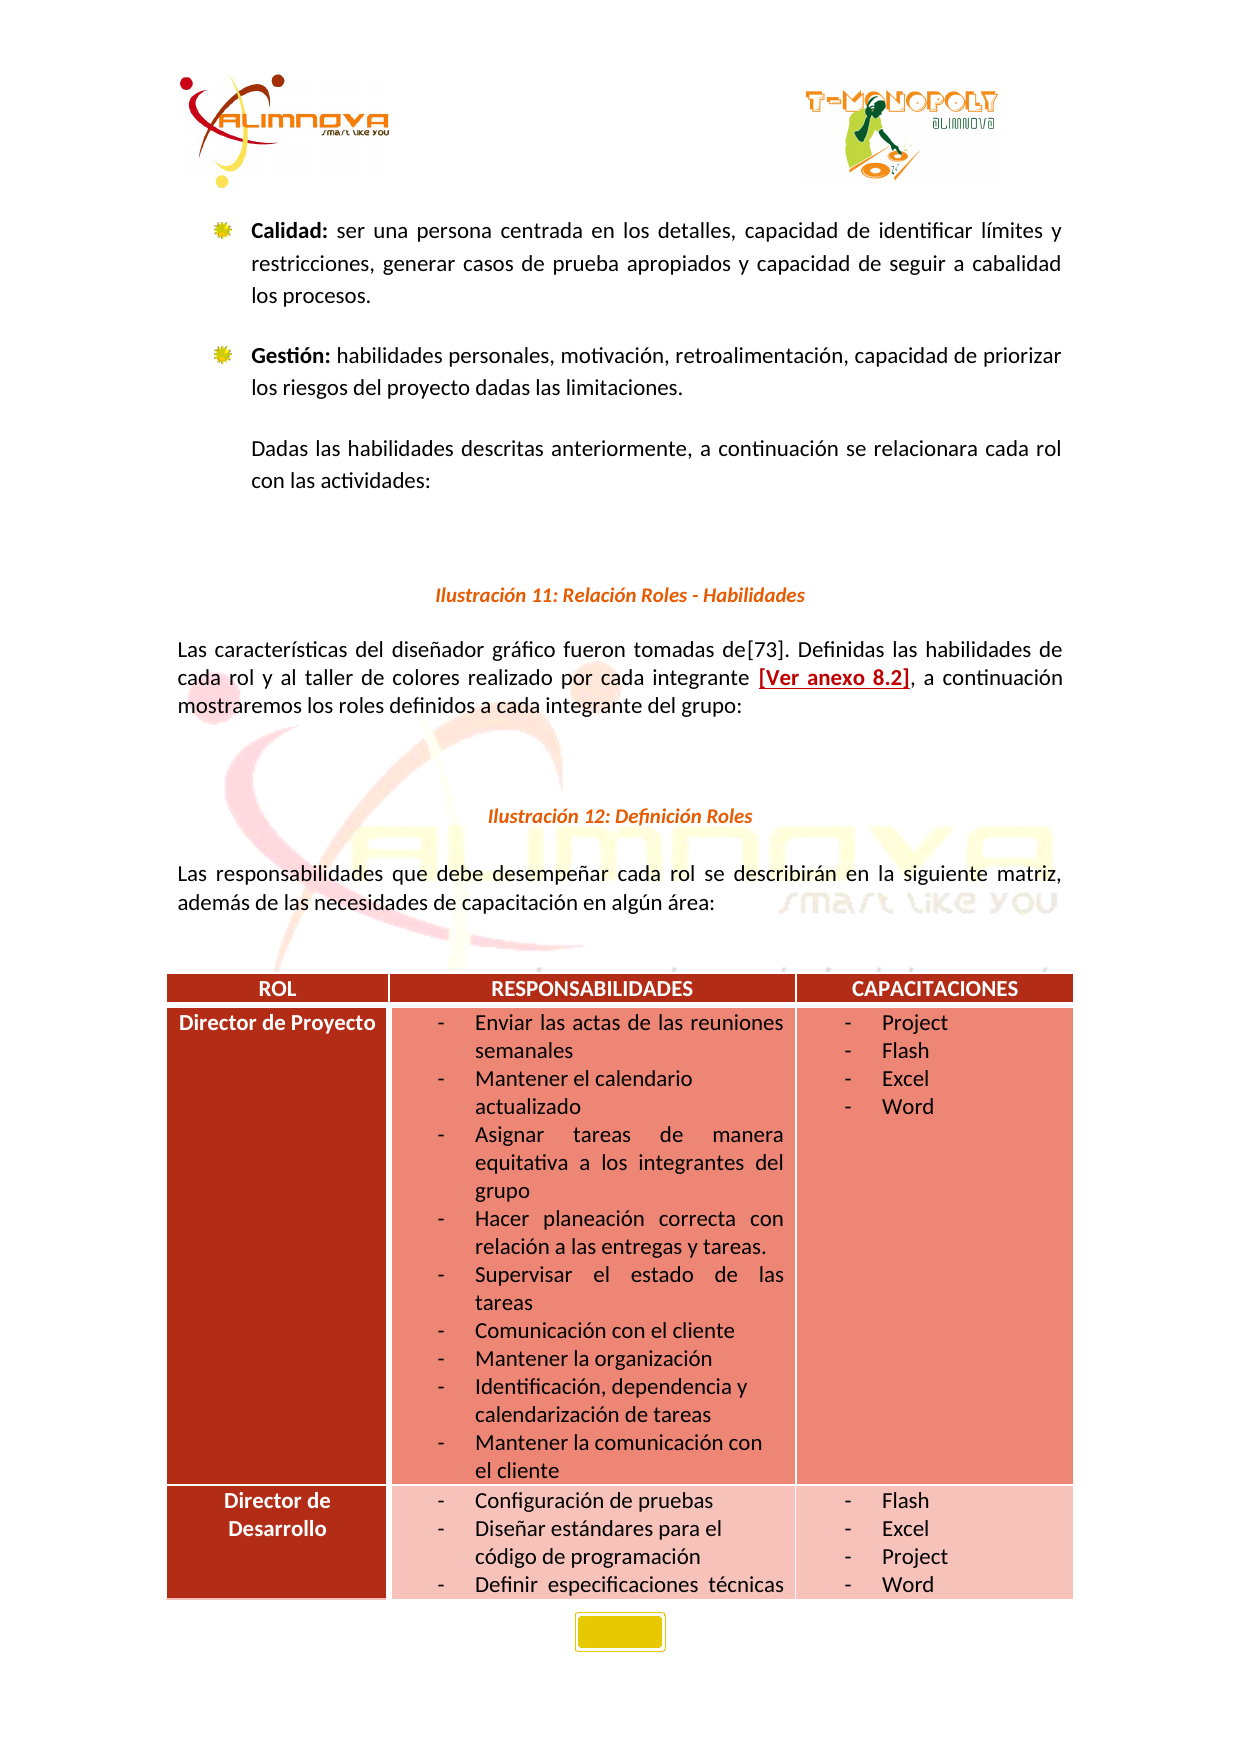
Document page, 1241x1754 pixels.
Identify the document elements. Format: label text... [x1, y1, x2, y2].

picture [214, 222, 232, 239]
picture [214, 346, 232, 364]
table_cell Director de Proyecto [167, 1008, 386, 1484]
list Dadas las habilidades descritas anteriormente, a continuación se relacionara cada rol con las actividades: [251, 434, 1063, 494]
picture [802, 79, 1002, 184]
text Las características del diseñador gráfico fueron tomadas de[73]. Definidas las habilidades de cada rol y al taller de colores realizado por cada integrante [Ver anexo 8.2], a continuación mostraremos los roles definidos a cada integrante del grupo: [177, 636, 1063, 719]
table_header RESPONSABILIDADES [390, 974, 795, 1002]
picture [177, 73, 389, 189]
list Gestión: habilidades personales, motivación, retroalimentación, capacidad de priorizar los riesgos del proyecto dadas las limitaciones. [213, 341, 1063, 401]
list Calidad: ser una persona centrada en los detalles, capacidad de identificar límites y restricciones, generar casos de prueba apropiados y capacidad de seguir a cabalidad los procesos. [213, 217, 1063, 309]
text Ilustración 11: Relación Roles - Habilidades [177, 582, 1063, 607]
table_header CAPACITACIONES [797, 974, 1073, 1002]
text Ilustración 12: Definición Roles [177, 804, 1063, 829]
text Las responsabilidades que debe desempeñar cada rol se describirán en la siguiente matriz, además de las necesidades de capacitación en algún área: [177, 859, 1063, 916]
table_header ROL [167, 974, 388, 1002]
table_cell Project Flash Excel Word [797, 1008, 1073, 1484]
table_cell Director de Desarrollo [167, 1486, 386, 1598]
table_cell Enviar las actas de las reuniones semanales Mantener el calendario actualizado Asignar tareas de manera equitativa a los integrantes del grupo Hacer planeación correcta con relación a las entregas y tareas. Supervisar el estado de las tareas Comunicación con el cliente Mantener la organización Identificación, dependencia y calendarización de tareas Mantener la comunicación con el cliente [392, 1008, 795, 1484]
table_cell Flash Excel Project Word [796, 1486, 1073, 1598]
